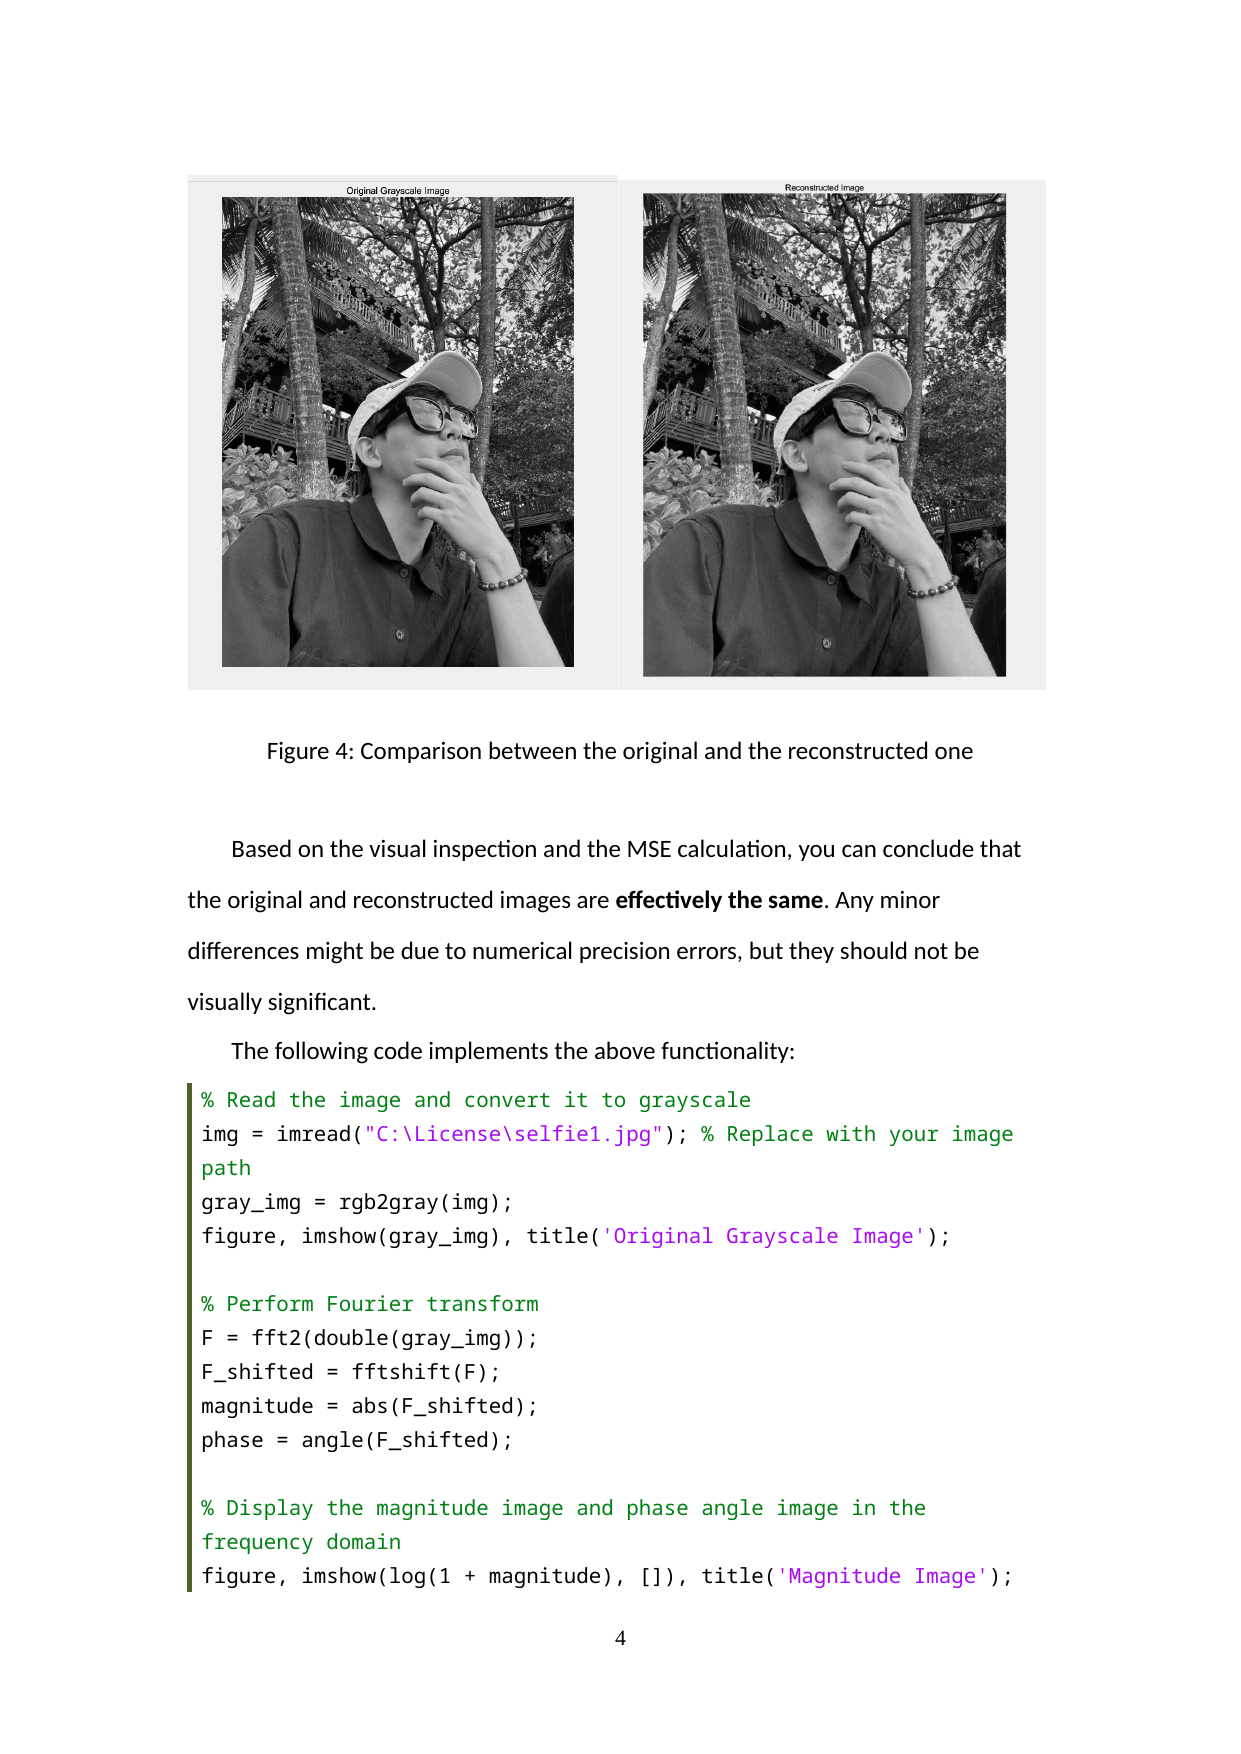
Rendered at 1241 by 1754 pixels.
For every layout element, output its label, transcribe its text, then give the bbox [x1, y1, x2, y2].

picture [187, 175, 1047, 690]
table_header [192, 1083, 1053, 1592]
text Based on the visual inspection and the MSE calculation, you can conclude that the original and reconstructed images are effectively the same. Any minor differences might be due to numerical precision errors, but they should not be visually significant. [187, 832, 1053, 1018]
text Figure 4: Comparison between the original and the reconstructed one [187, 733, 1053, 767]
text The following code implements the above functionality: [187, 1034, 1053, 1068]
